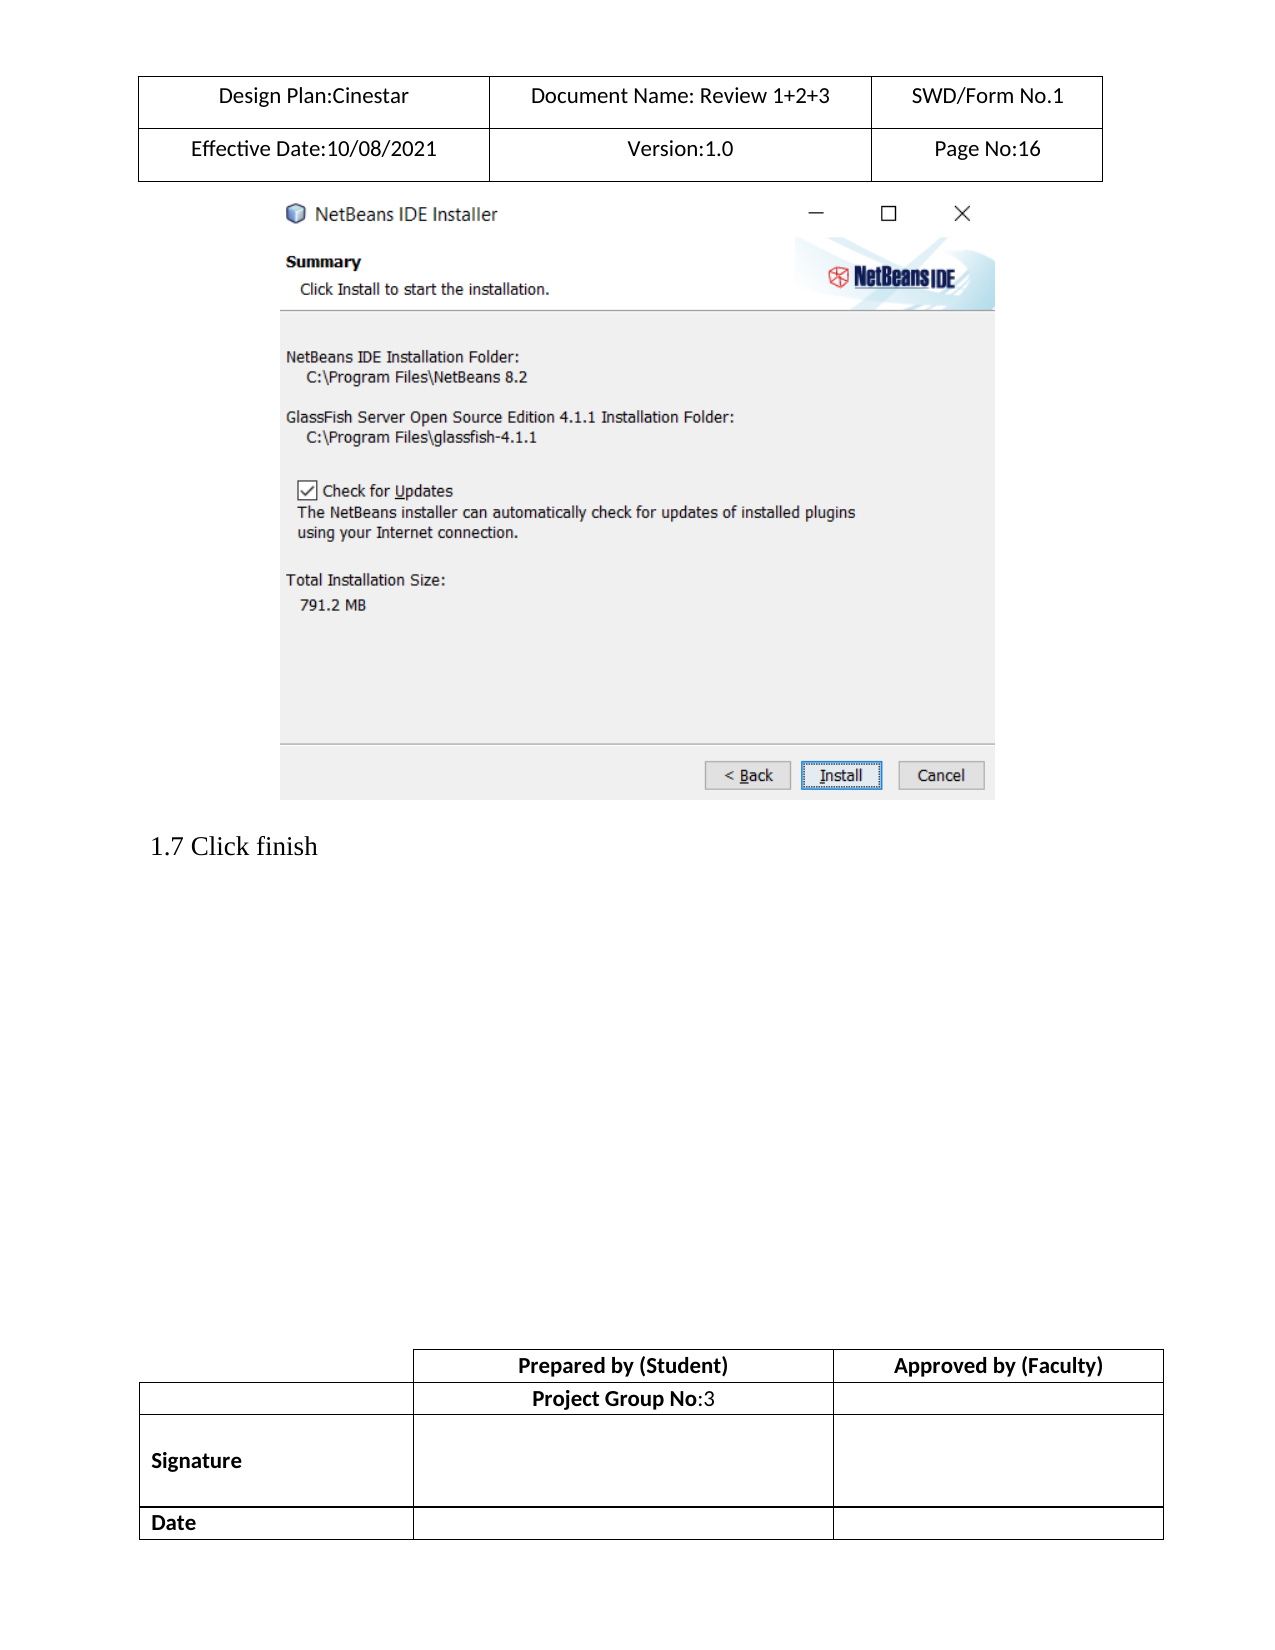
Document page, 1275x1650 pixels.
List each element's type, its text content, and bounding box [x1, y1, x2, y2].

text 1.7 Click finish [150, 830, 1125, 861]
picture [280, 192, 995, 800]
